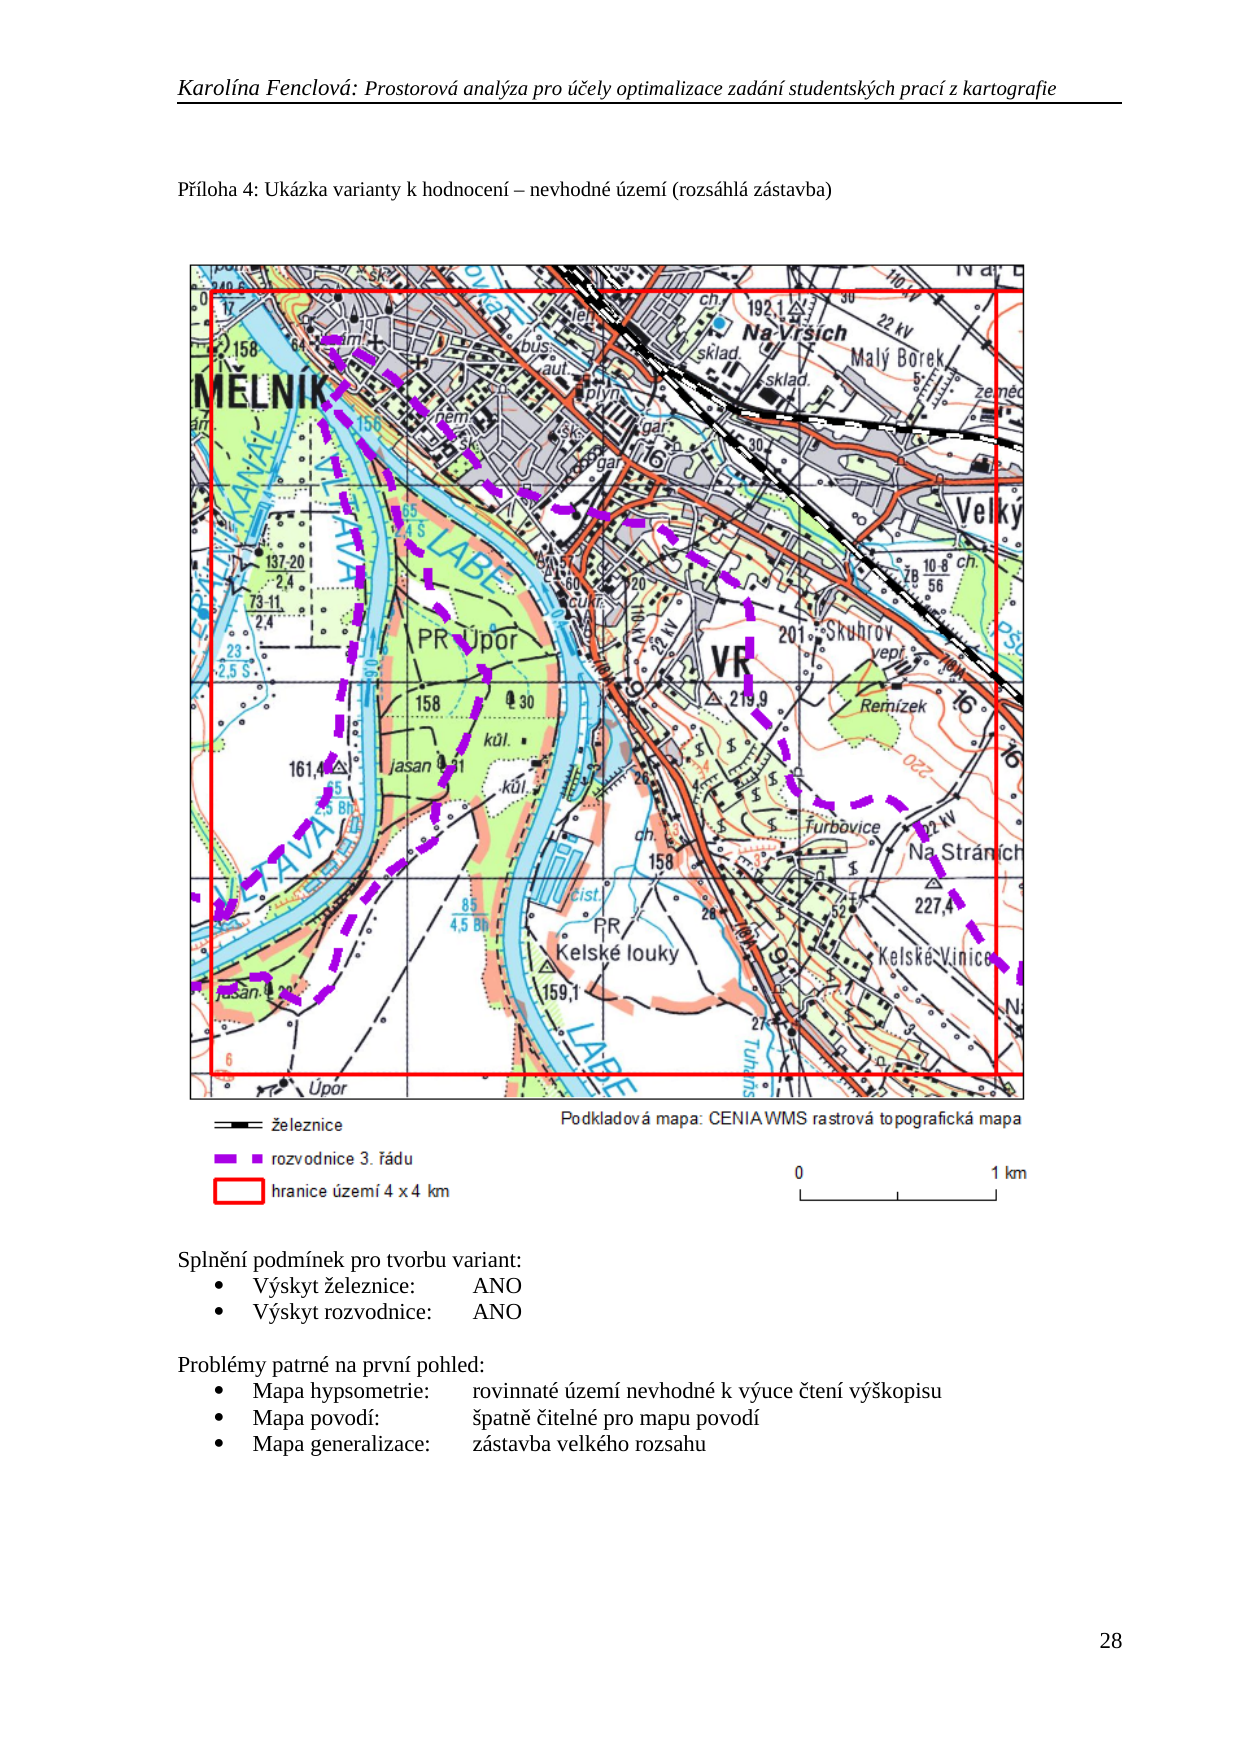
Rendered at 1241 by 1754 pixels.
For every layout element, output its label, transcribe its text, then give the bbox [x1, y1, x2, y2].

list Mapa generalizace: zástavba velkého rozsahu [215, 1430, 1122, 1457]
list Mapa hypsometrie: rovinnaté území nevhodné k výuce čtení výškopisu [215, 1377, 1122, 1404]
list Mapa povodí: špatně čitelné pro mapu povodí [215, 1404, 1122, 1430]
text Splnění podmínek pro tvorbu variant: [177, 1246, 1122, 1272]
text Problémy patrné na první pohled: [177, 1351, 1122, 1377]
picture [177, 253, 1045, 1227]
list Výskyt železnice: ANO [215, 1272, 1122, 1298]
list Výskyt rozvodnice: ANO [215, 1298, 1122, 1325]
